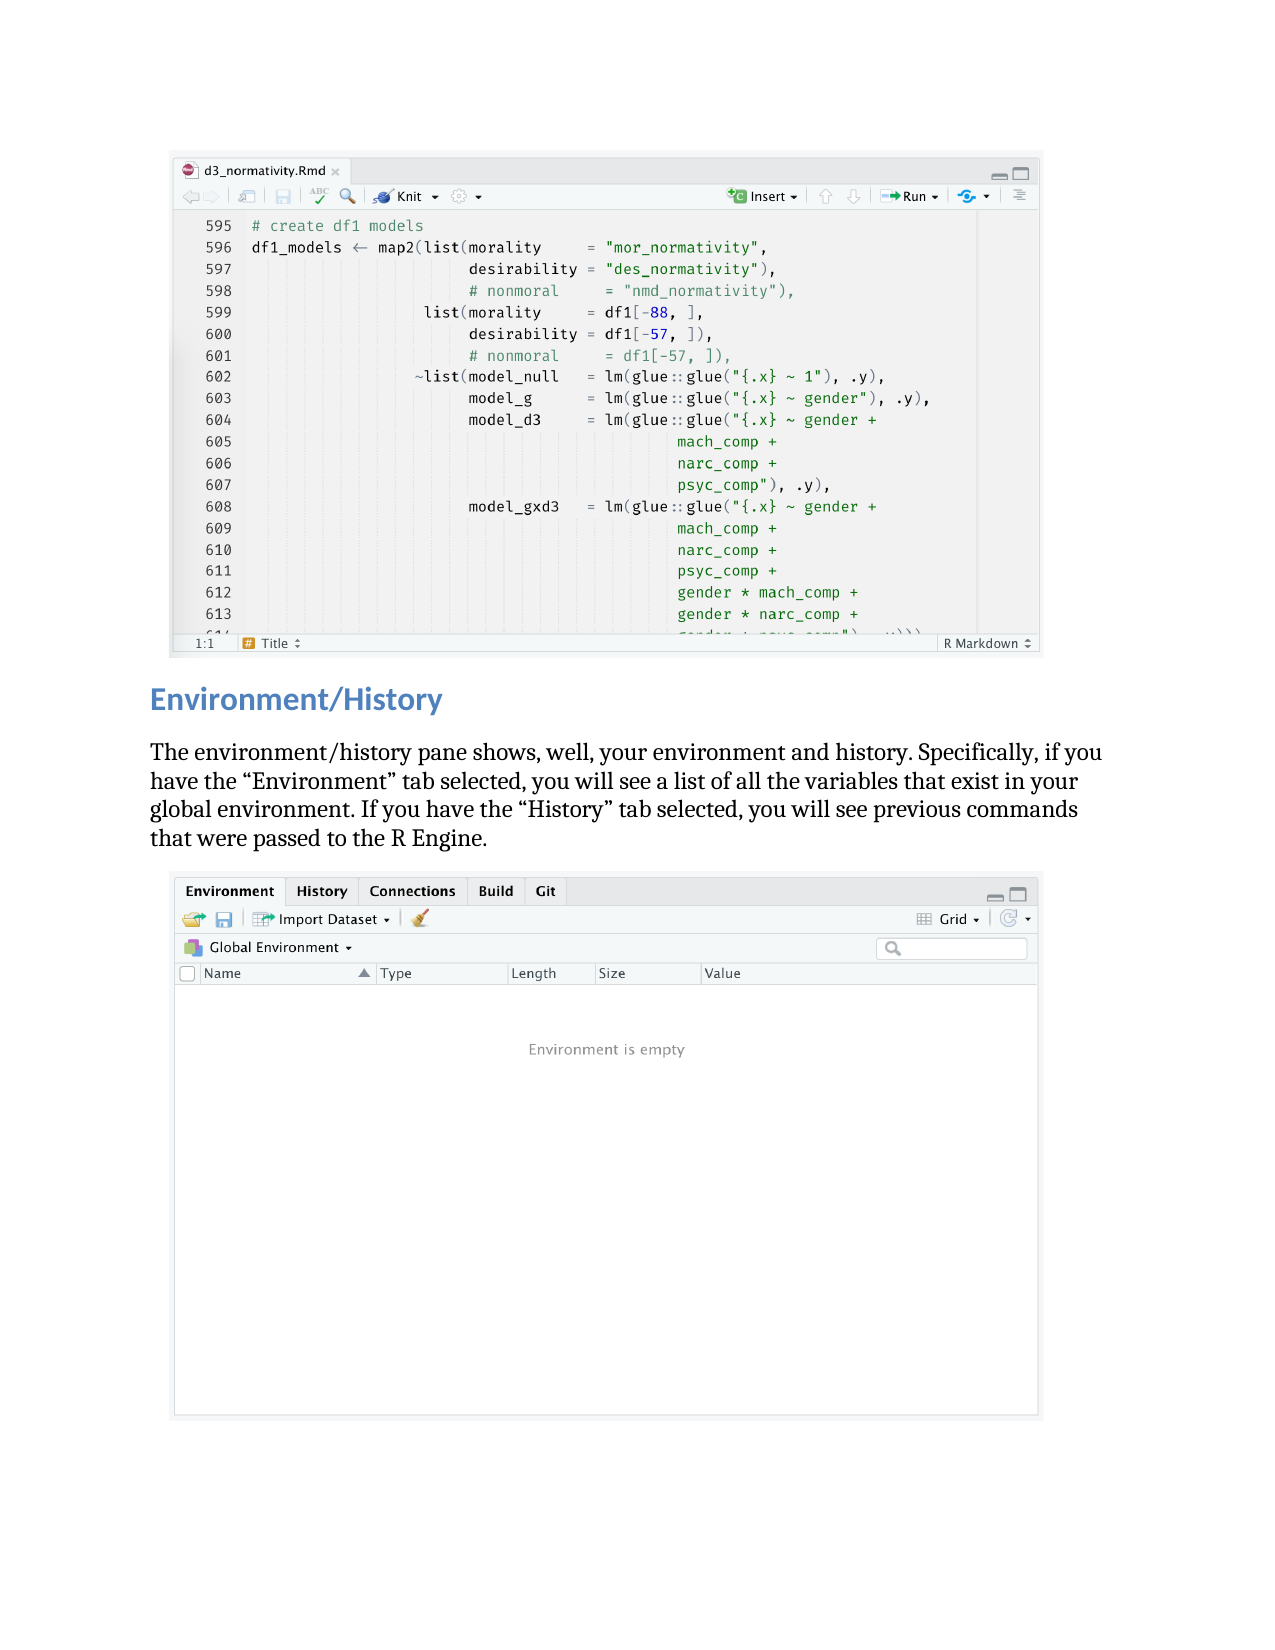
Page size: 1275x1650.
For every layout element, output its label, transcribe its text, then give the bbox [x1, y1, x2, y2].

text The environment/history pane shows, well, your environment and history. Specifically, if you have the “Environment” tab selected, you will see a list of all the variables that exist in your global environment. If you have the “History” tab selected, you will see previous commands that were passed to the R Engine. [150, 738, 1125, 853]
picture [168, 871, 1044, 1421]
subtitle Environment/History [150, 678, 1125, 719]
picture [168, 150, 1044, 658]
